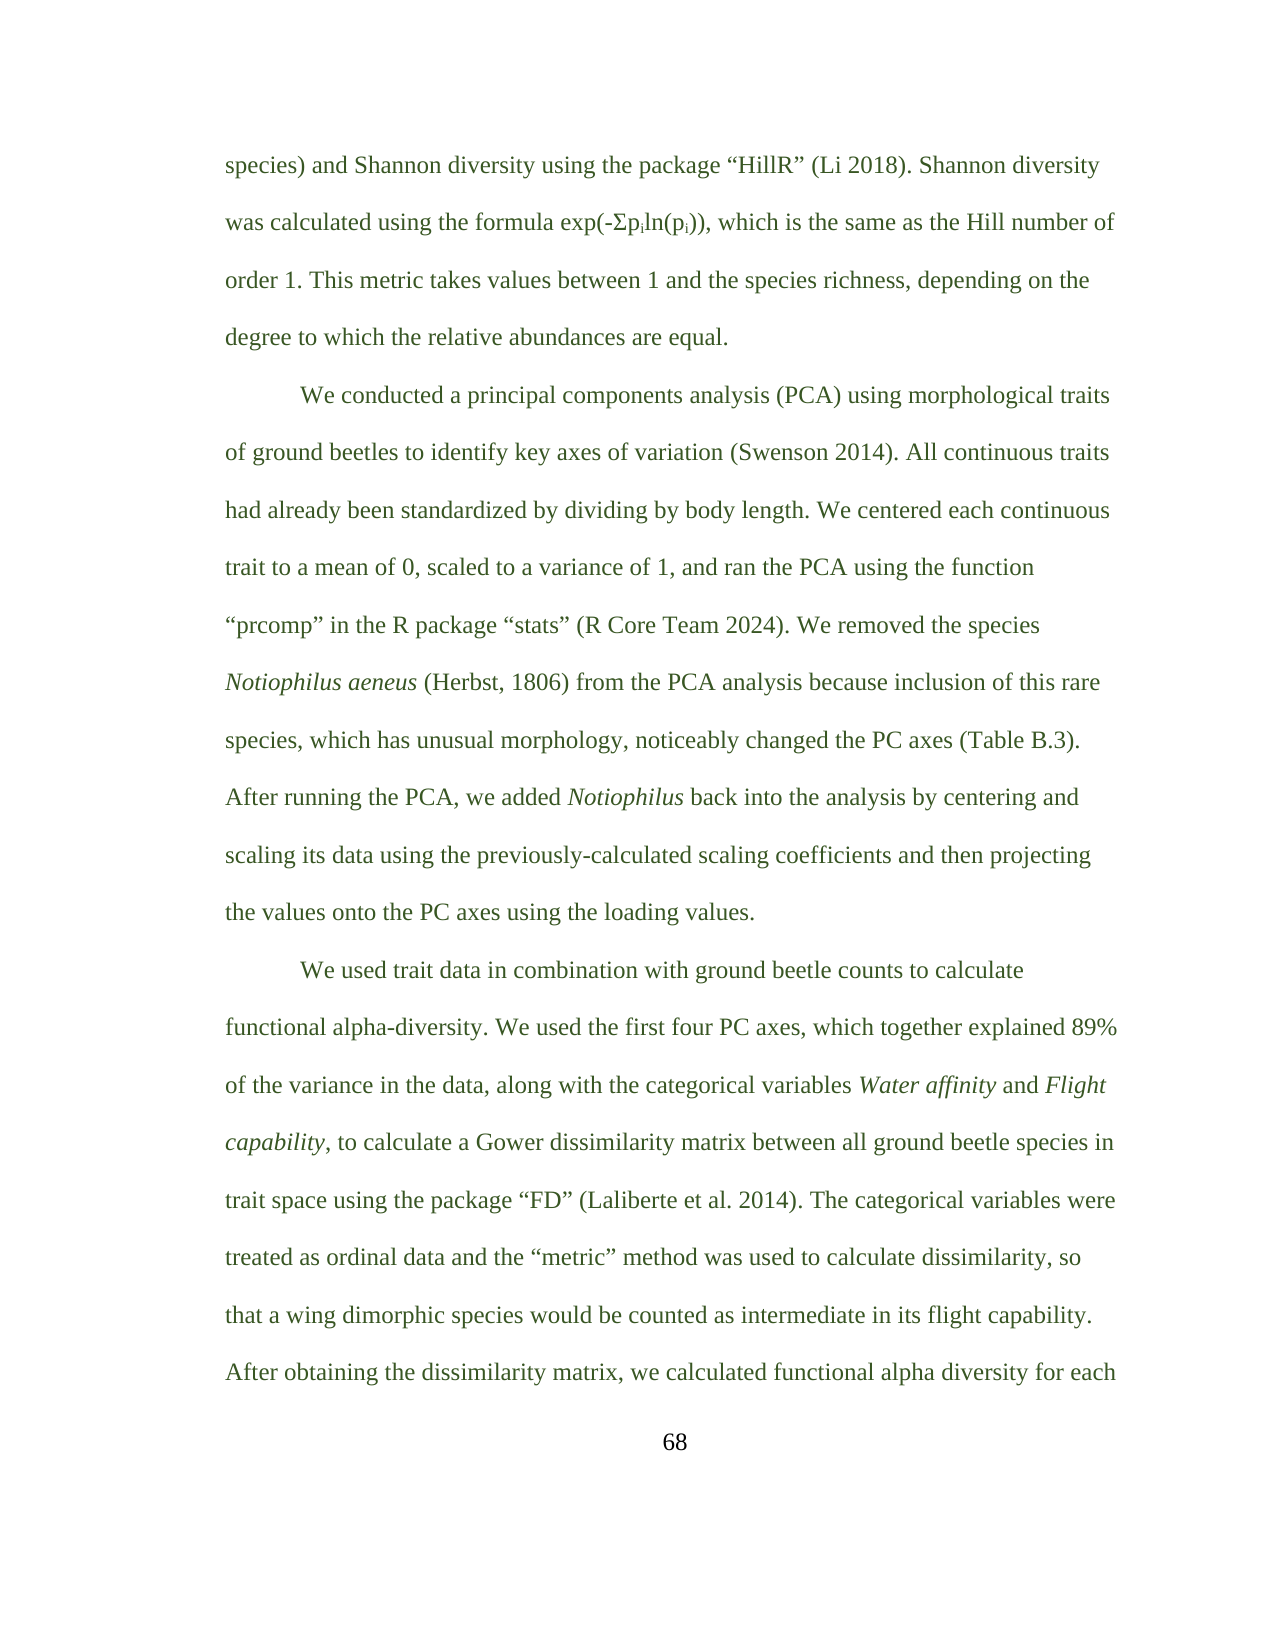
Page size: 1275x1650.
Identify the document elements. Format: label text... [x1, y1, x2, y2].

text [225, 955, 1125, 1386]
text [225, 150, 1125, 351]
text We conducted a principal components analysis (PCA) using morphological traits of ground beetles to identify key axes of variation (Swenson 2014). All continuous traits had already been standardized by dividing by body length. We centered each continuous trait to a mean of 0, scaled to a variance of 1, and ran the PCA using the function “prcomp” in the R package “stats” (R Core Team 2024). We removed the species Notiophilus aeneus (Herbst, 1806) from the PCA analysis because inclusion of this rare species, which has unusual morphology, noticeably changed the PC axes (Table B.3). After running the PCA, we added Notiophilus back into the analysis by centering and scaling its data using the previously-calculated scaling coefficients and then projecting the values onto the PC axes using the loading values. [225, 380, 1125, 926]
